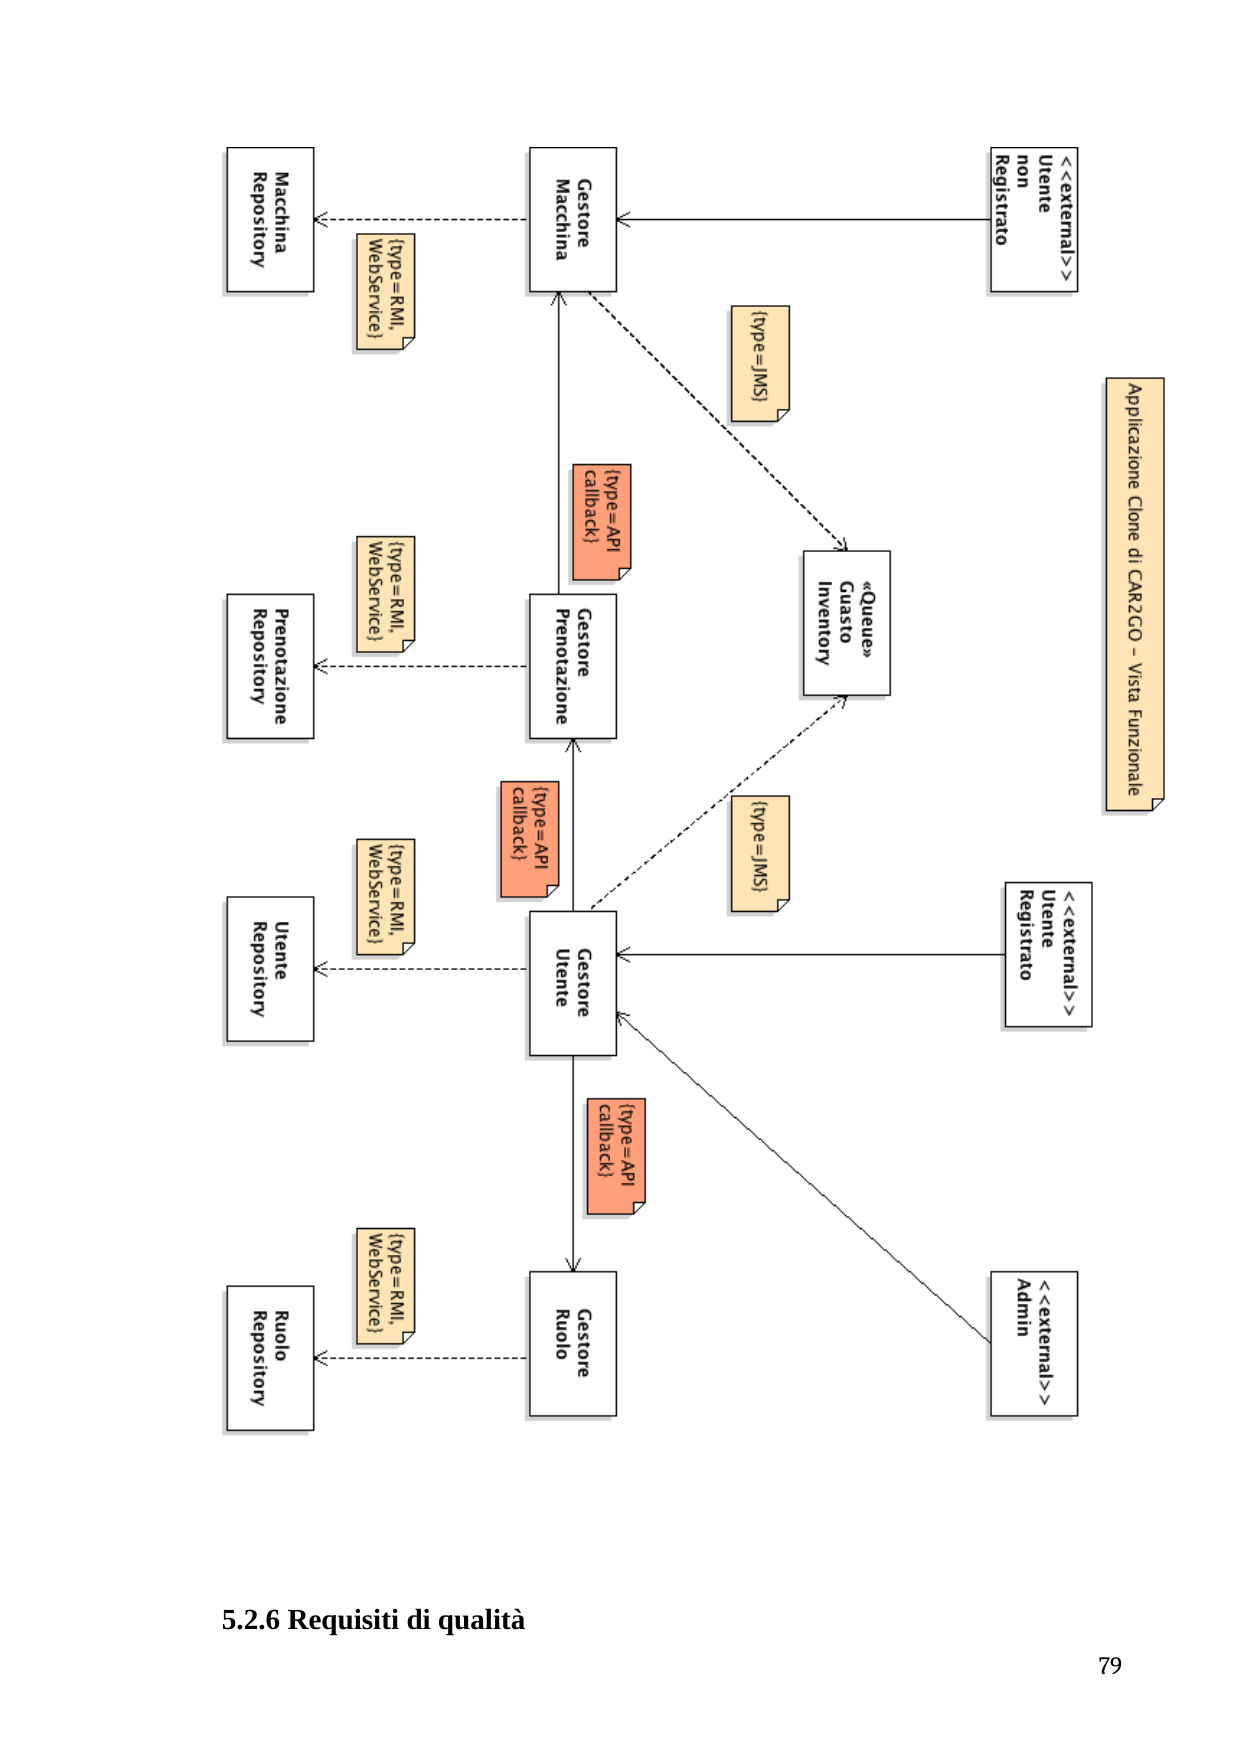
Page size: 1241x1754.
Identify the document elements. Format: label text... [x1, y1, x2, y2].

text 5.2.6 Requisiti di qualità [222, 1602, 1122, 1635]
picture [221, 147, 1165, 1437]
